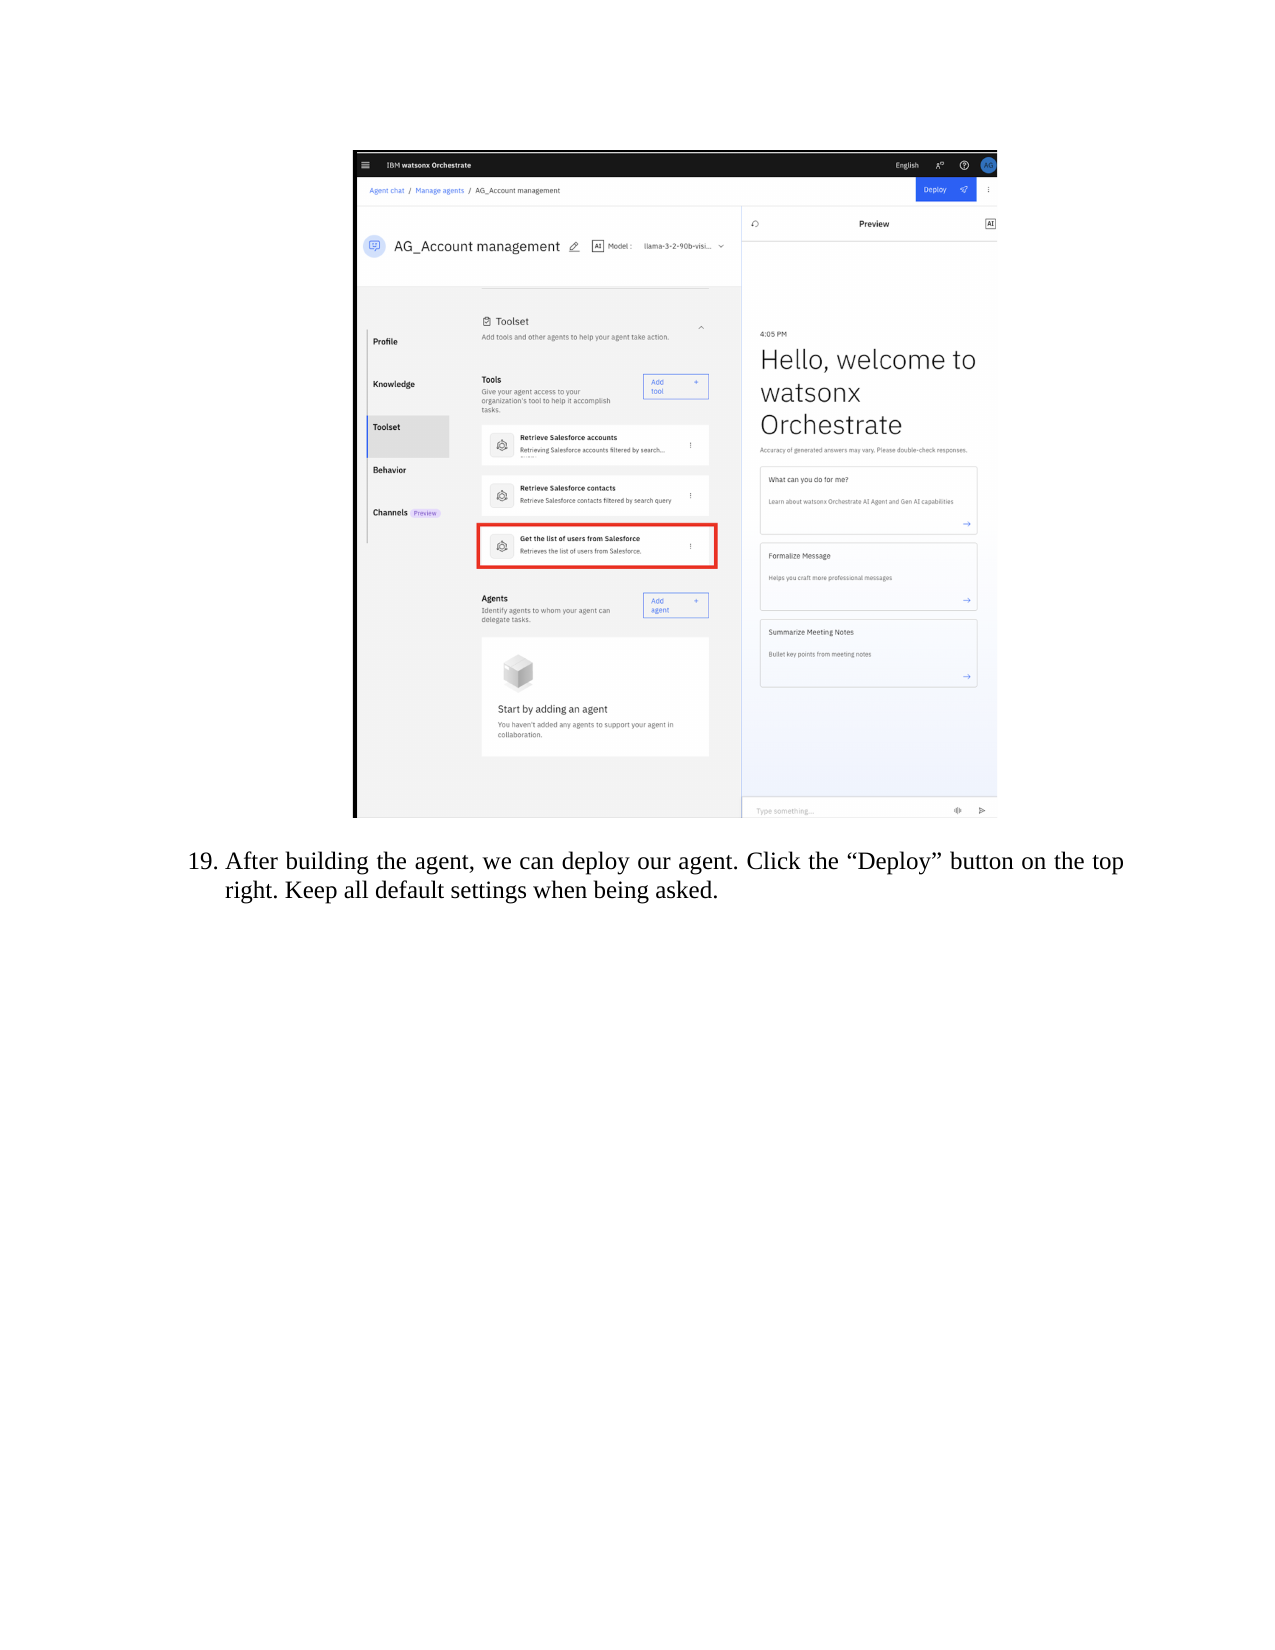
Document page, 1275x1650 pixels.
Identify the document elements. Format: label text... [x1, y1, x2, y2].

picture [352, 150, 998, 818]
list After building the agent, we can deploy our agent. Click the “Deploy” button on the top right. Keep all default settings when being asked. [187, 846, 1125, 903]
